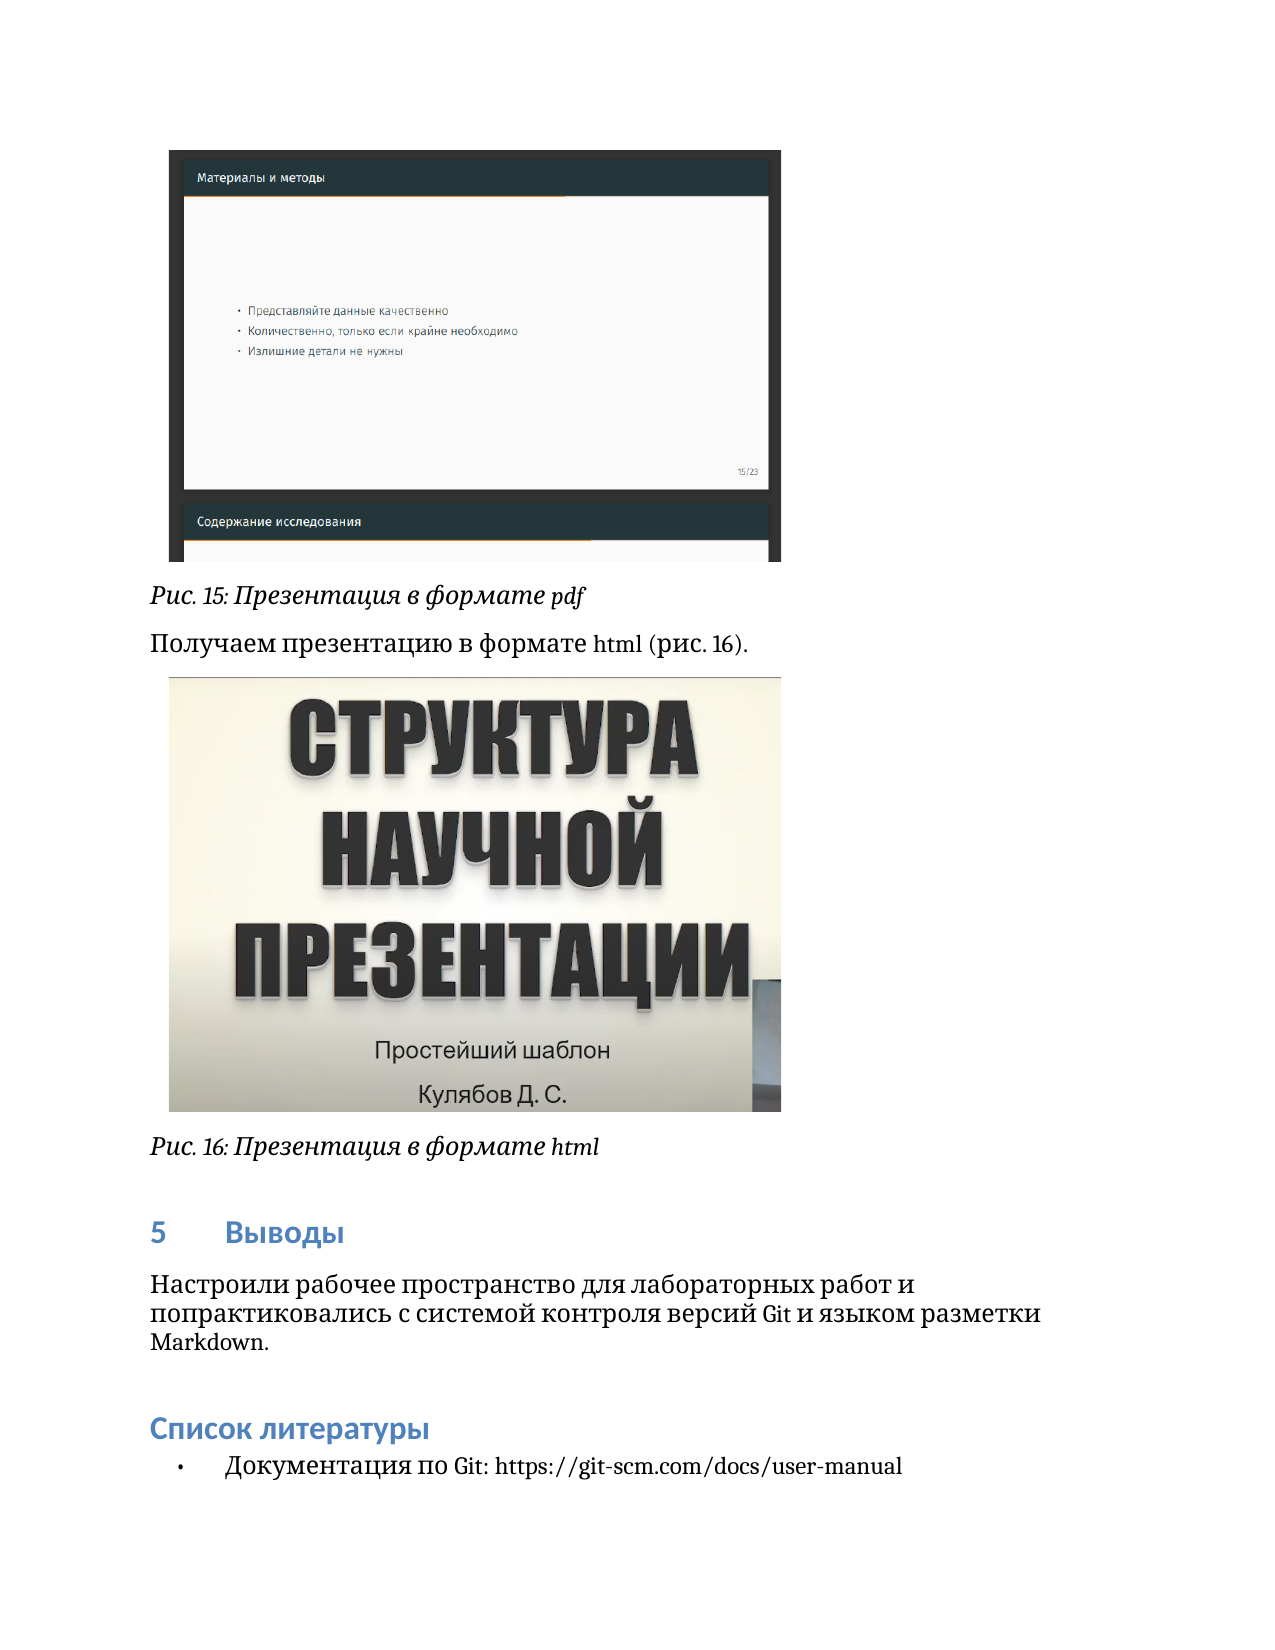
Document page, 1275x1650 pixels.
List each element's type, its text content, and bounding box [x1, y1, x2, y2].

list Документация по Git: https://git-scm.com/docs/user-manual [175, 1452, 1125, 1480]
text Настроили рабочее пространство для лабораторных работ и попрактиковались с системой контроля версий Git и языком разметки Markdown. [150, 1271, 1125, 1357]
text Получаем презентацию в формате html (рис. 16). [150, 630, 1125, 658]
subtitle Список литературы [150, 1407, 1125, 1448]
picture [168, 150, 782, 562]
text Рис. 16: Презентация в формате html [150, 1133, 1125, 1161]
text Рис. 15: Презентация в формате pdf [150, 582, 1125, 611]
picture [168, 677, 782, 1112]
subtitle 5 Выводы [150, 1211, 1125, 1252]
